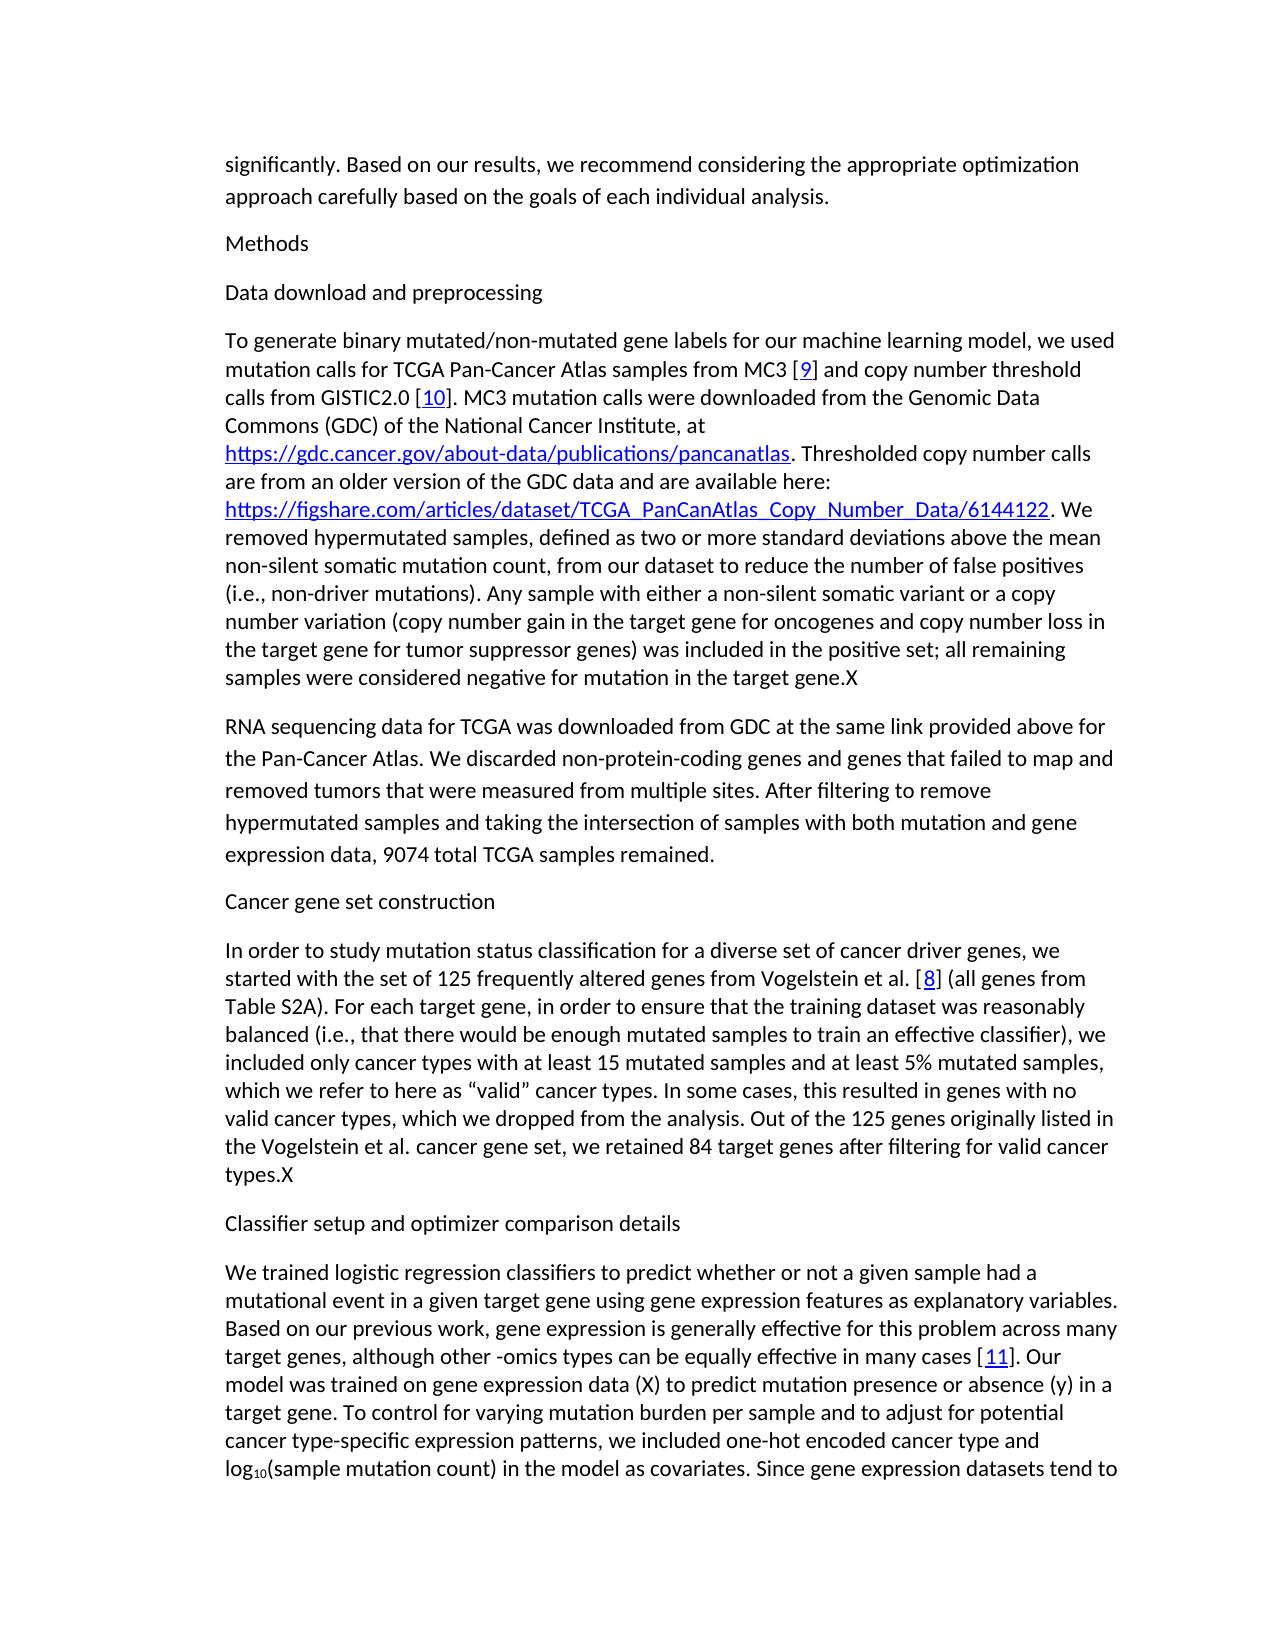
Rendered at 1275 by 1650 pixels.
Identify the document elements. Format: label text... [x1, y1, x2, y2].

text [225, 150, 1125, 210]
text RNA sequencing data for TCGA was downloaded from GDC at the same link provided above for the Pan-Cancer Atlas. We discarded non-protein-coding genes and genes that failed to map and removed tumors that were measured from multiple sites. After filtering to remove hypermutated samples and taking the intersection of samples with both mutation and gene expression data, 9074 total TCGA samples remained. [225, 712, 1125, 868]
